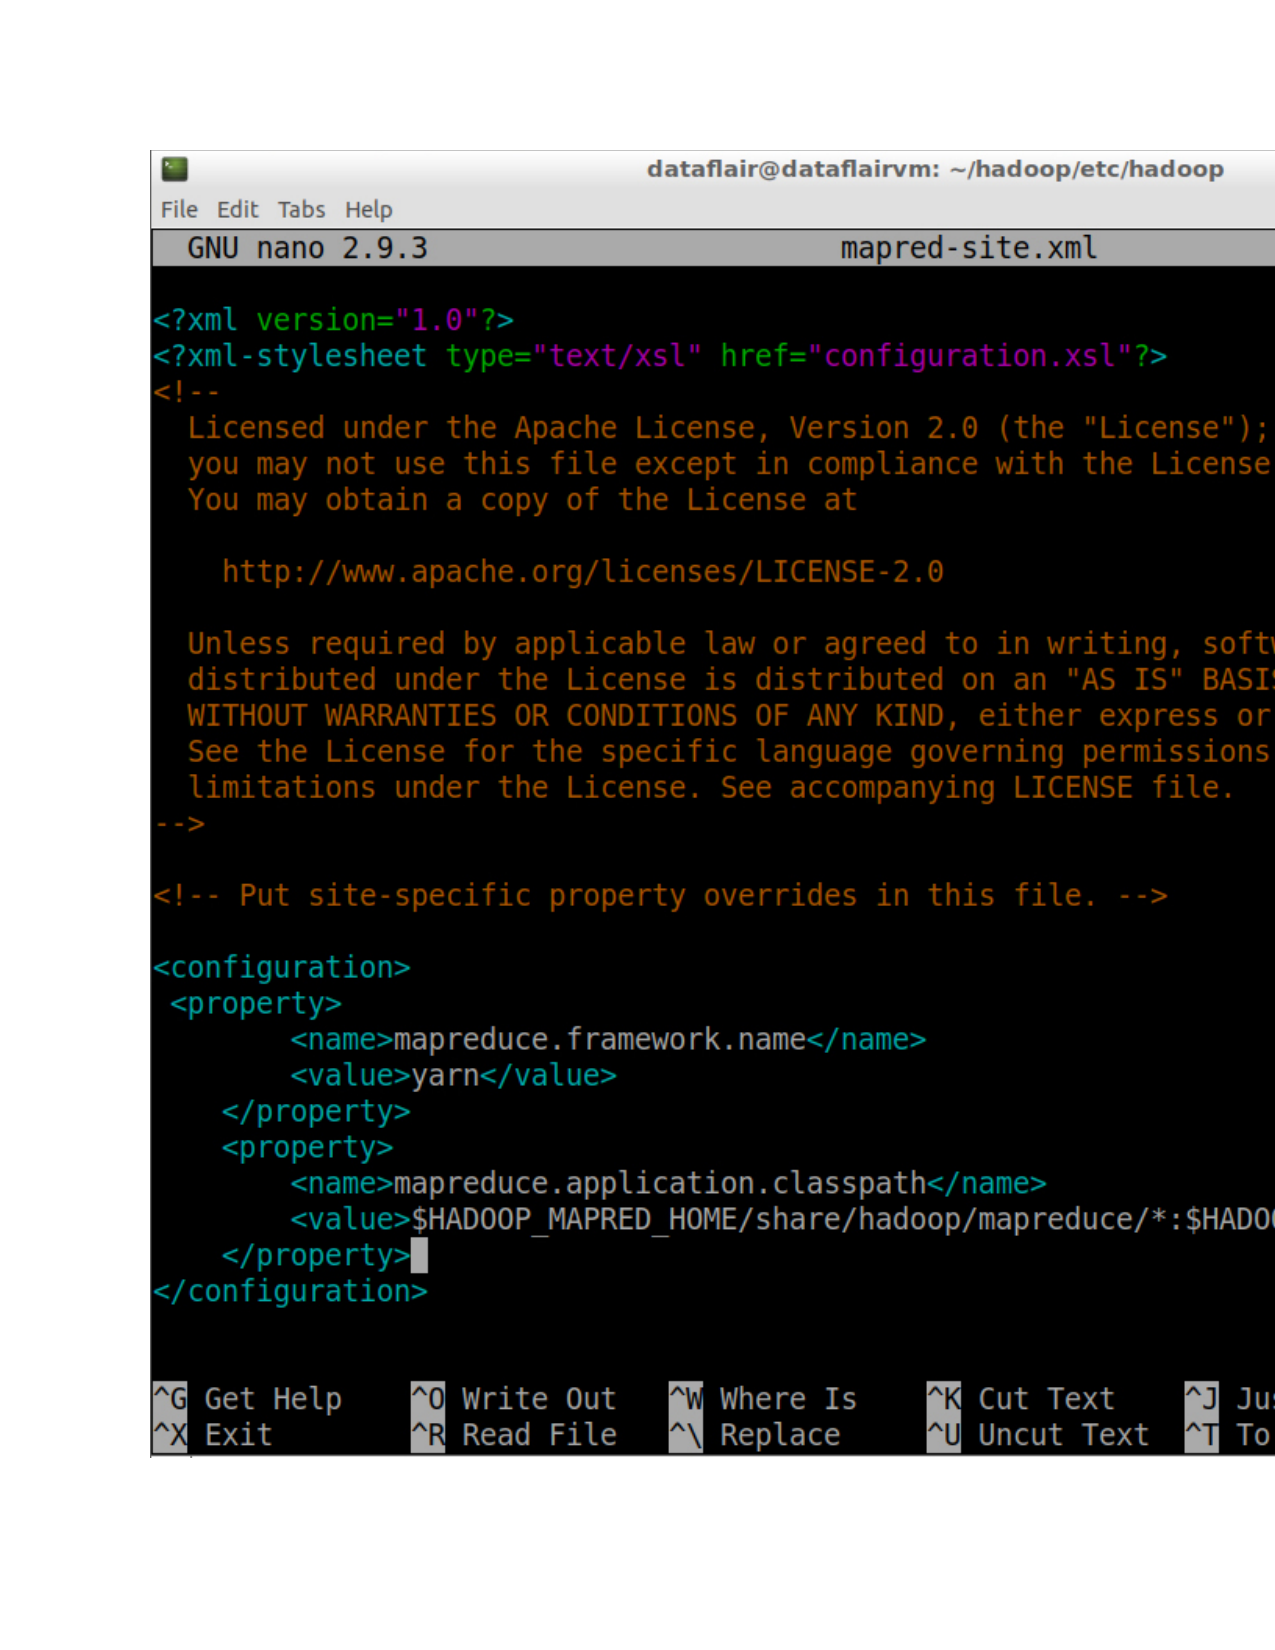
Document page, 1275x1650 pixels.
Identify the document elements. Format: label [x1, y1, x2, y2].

picture [150, 150, 1275, 1458]
